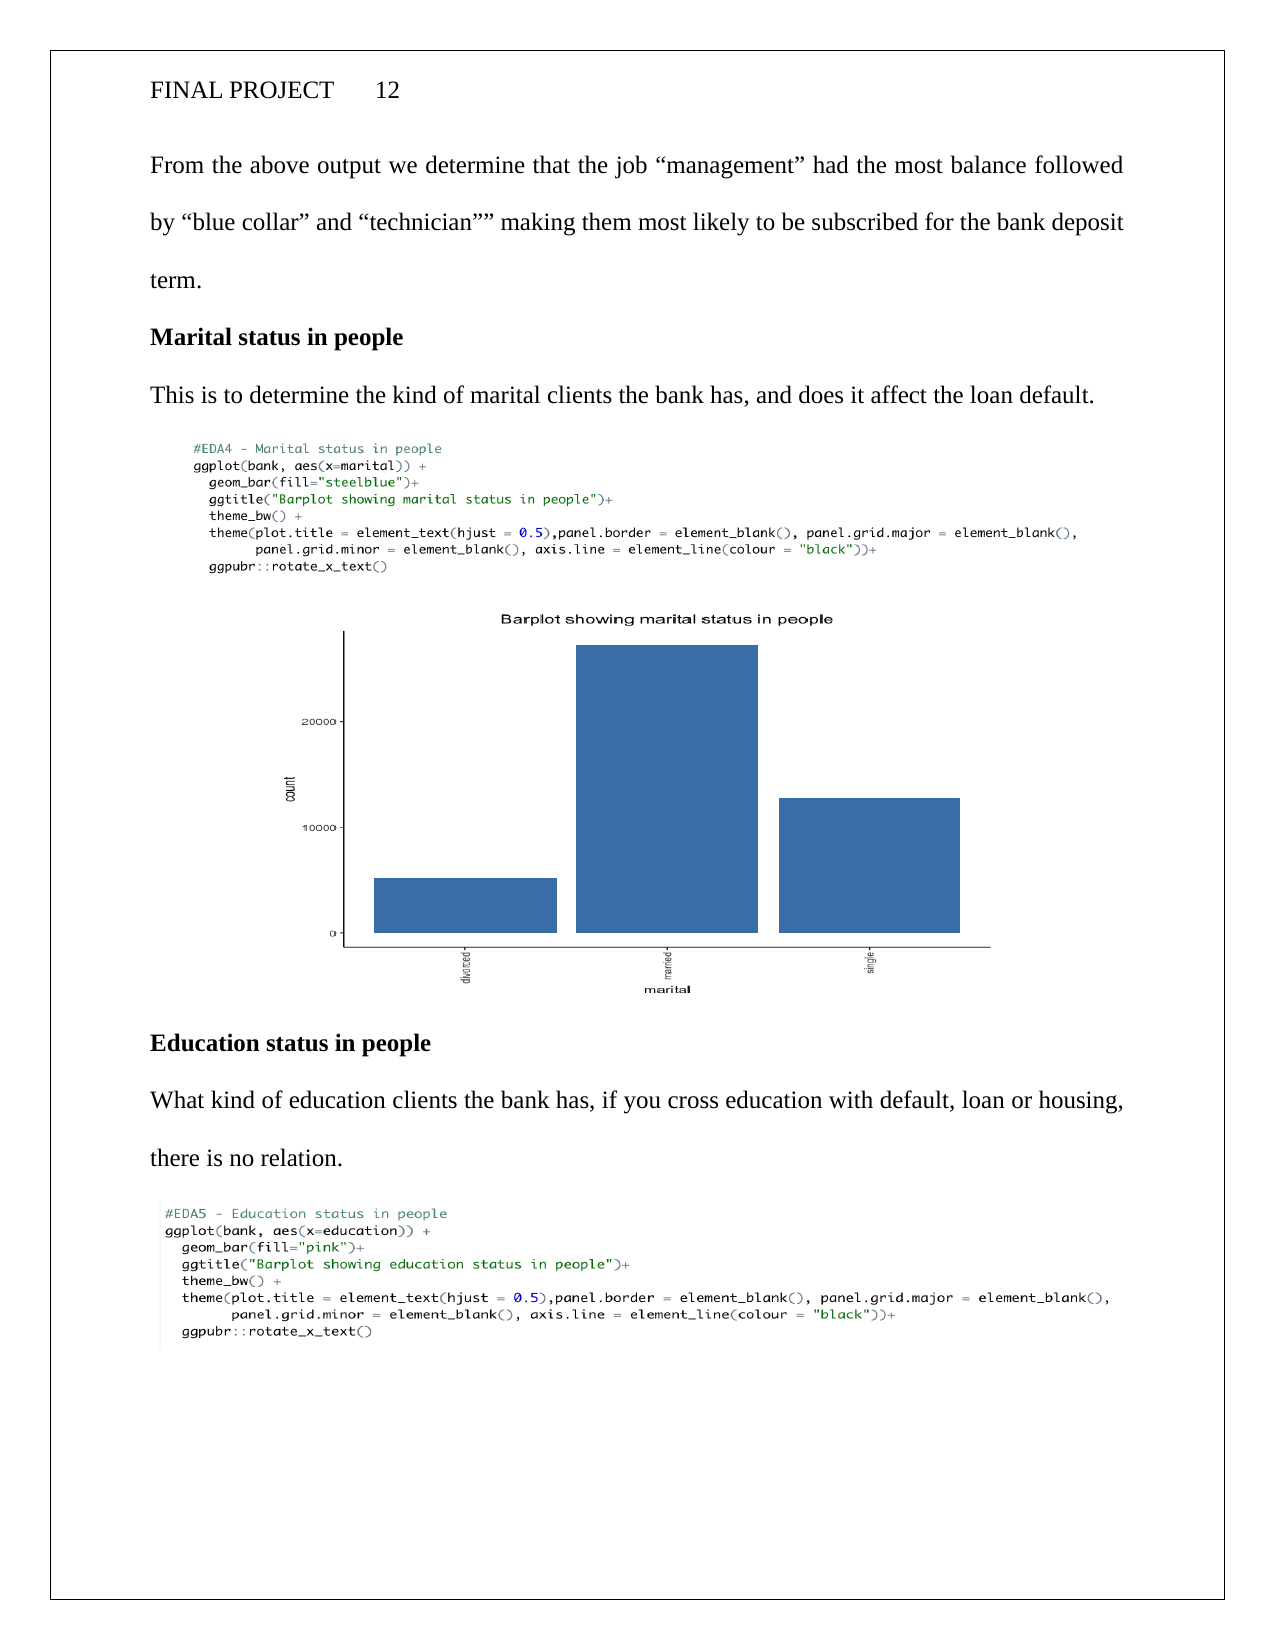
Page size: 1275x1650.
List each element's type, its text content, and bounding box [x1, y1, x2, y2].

text Education status in people [150, 1028, 1125, 1057]
picture [159, 1200, 1116, 1351]
text What kind of education clients the bank has, if you cross education with default, loan or housing, there is no relation. [150, 1086, 1125, 1172]
text This is to determine the kind of marital clients the bank has, and does it affect the loan default. [150, 380, 1125, 409]
picture [276, 609, 999, 1000]
text Marital status in people [150, 322, 1125, 351]
text From the above output we determine that the job “management” had the most balance followed by “blue collar” and “technician”” making them most likely to be subscribed for the bank deposit term. [150, 150, 1125, 294]
picture [190, 437, 1085, 581]
